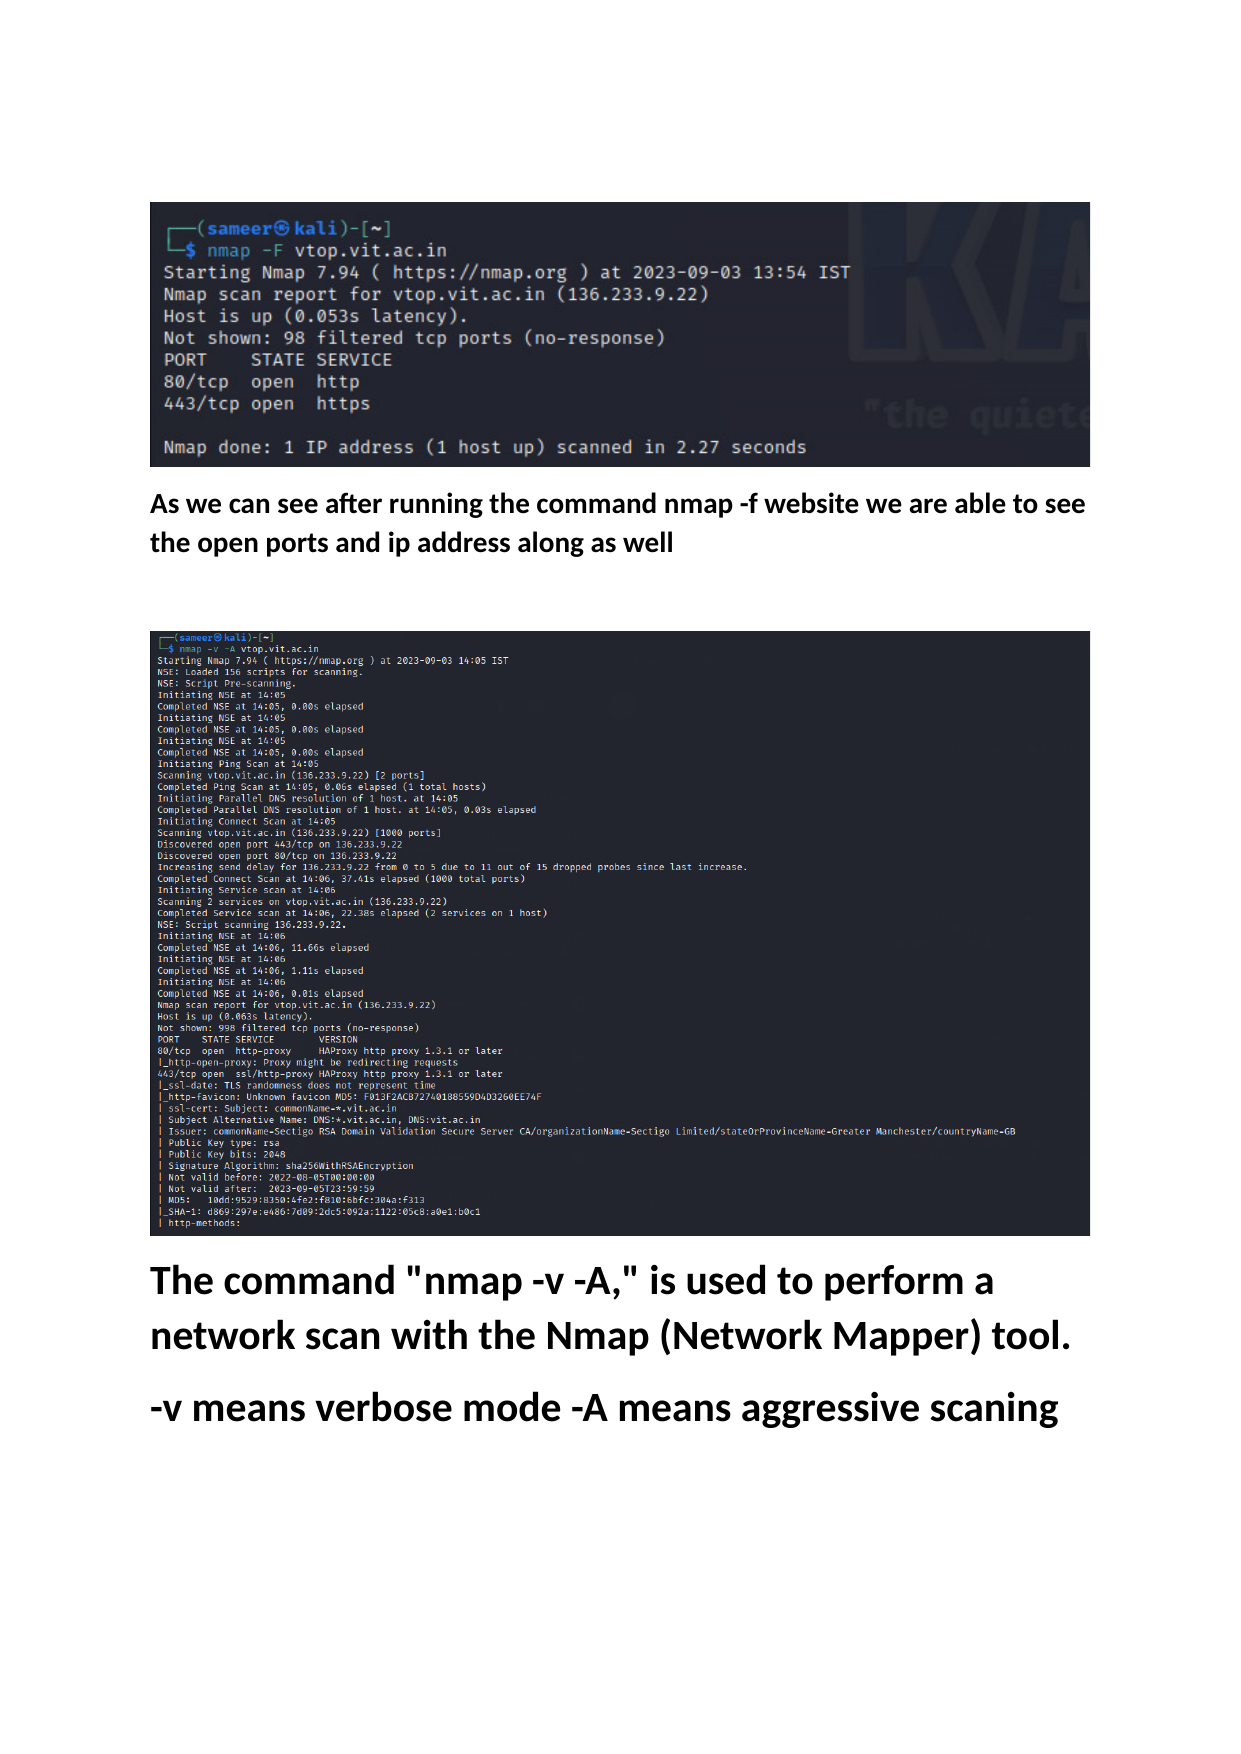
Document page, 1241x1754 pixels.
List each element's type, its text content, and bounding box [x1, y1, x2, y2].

text As we can see after running the command nmap -f website we are able to see the open ports and ip address along as well [150, 486, 1090, 559]
picture [150, 202, 1091, 467]
text -v means verbose mode -A means aggressive scaning [150, 1381, 1090, 1432]
text The command "nmap -v -A," is used to perform a network scan with the Nmap (Network Mapper) tool. [150, 1254, 1090, 1360]
picture [150, 631, 1091, 1236]
